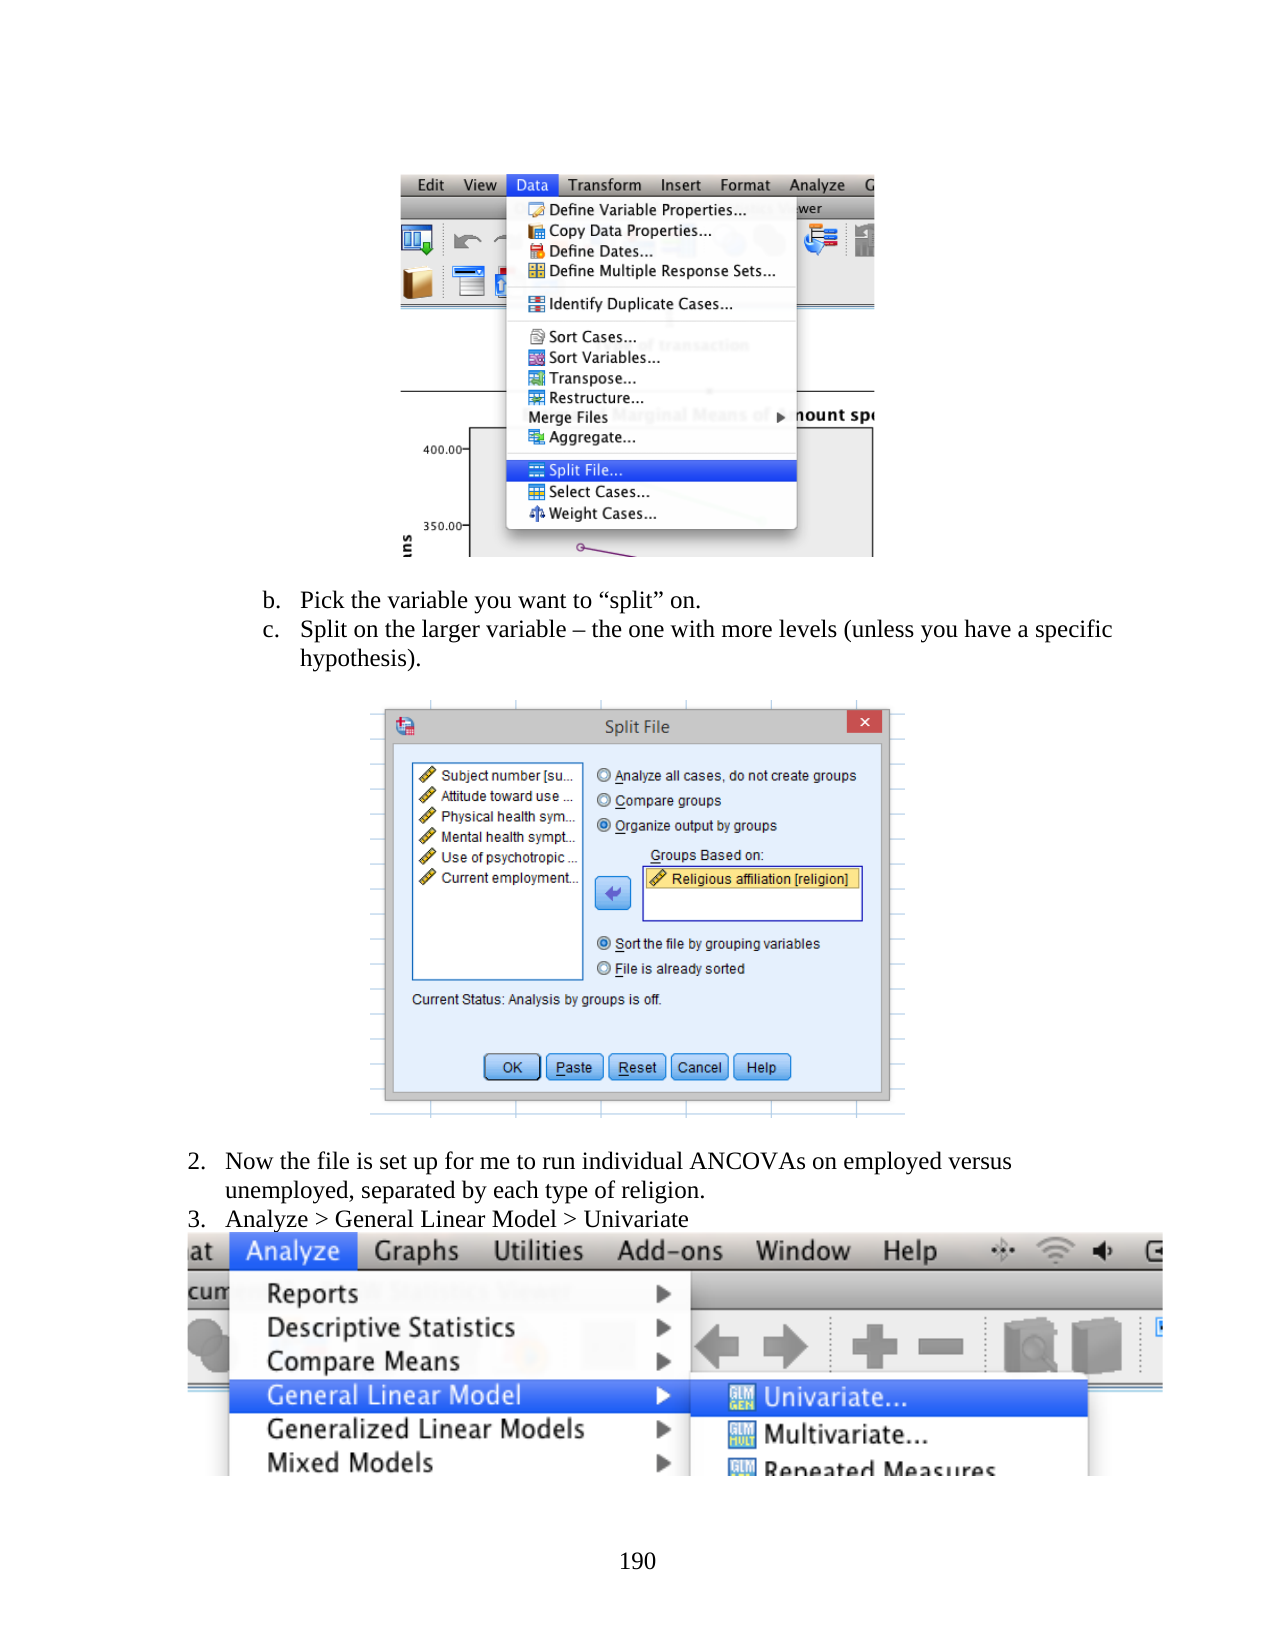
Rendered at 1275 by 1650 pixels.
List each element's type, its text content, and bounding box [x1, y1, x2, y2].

picture [187, 1232, 1163, 1476]
picture [400, 174, 875, 557]
list Analyze > General Linear Model > Univariate [187, 1204, 1125, 1232]
list Pick the variable you want to “split” on. [262, 585, 1125, 614]
list Now the file is set up for me to run individual ANCOVAs on employed versus unemployed, separated by each type of religion. [187, 1146, 1125, 1204]
picture [370, 700, 905, 1118]
list Split on the larger variable – the one with more levels (unless you have a specific hypothesis). [262, 614, 1125, 671]
